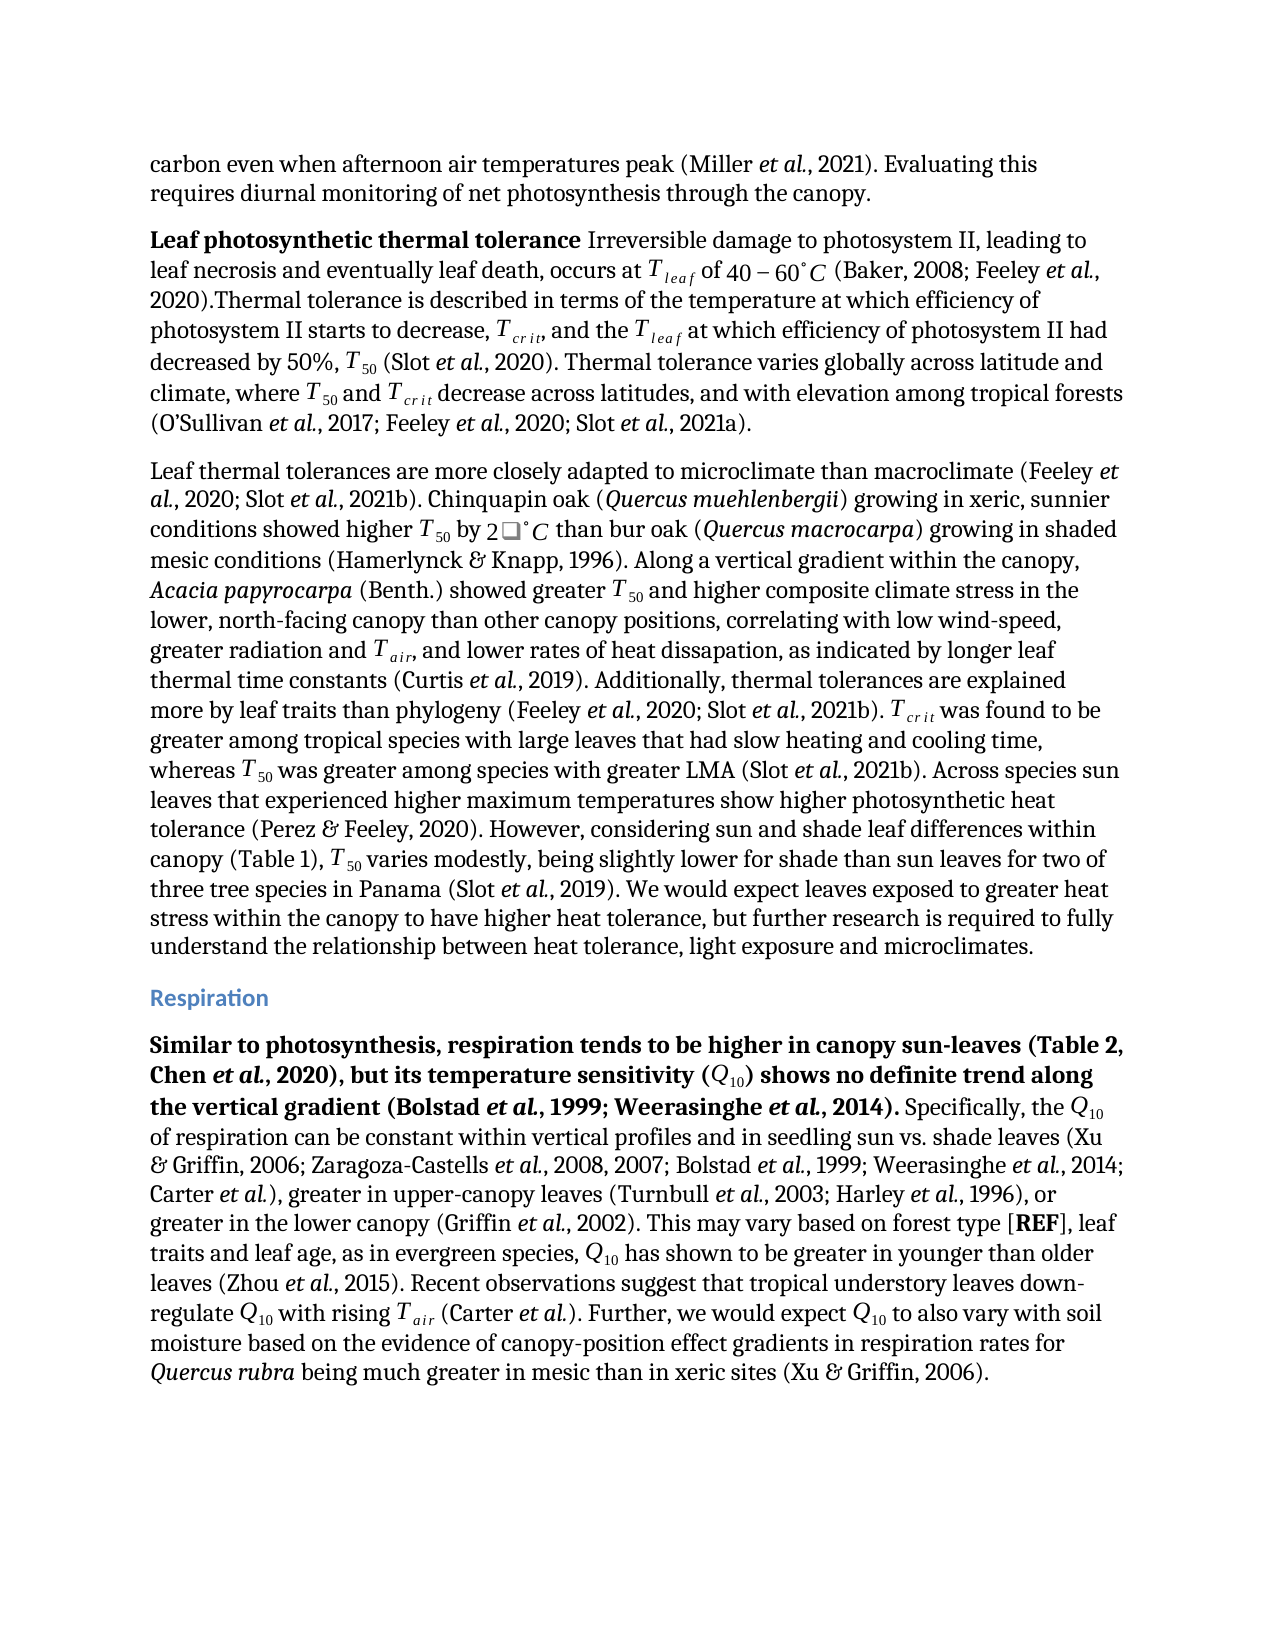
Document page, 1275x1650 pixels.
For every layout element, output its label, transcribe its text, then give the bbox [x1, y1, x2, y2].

text Leaf thermal tolerances are more closely adapted to microclimate than macroclimate (Feeley et al., 2020; Slot et al., 2021b). Chinquapin oak (Quercus muehlenbergii) growing in xeric, sunnier conditions showed higher by than bur oak (Quercus macrocarpa) growing in shaded mesic conditions (Hamerlynck & Knapp, 1996). Along a vertical gradient within the canopy, Acacia papyrocarpa (Benth.) showed greater and higher composite climate stress in the lower, north-facing canopy than other canopy positions, correlating with low wind-speed, greater radiation and , and lower rates of heat dissapation, as indicated by longer leaf thermal time constants (Curtis et al., 2019). Additionally, thermal tolerances are explained more by leaf traits than phylogeny (Feeley et al., 2020; Slot et al., 2021b). was found to be greater among tropical species with large leaves that had slow heating and cooling time, whereas was greater among species with greater LMA (Slot et al., 2021b). Across species sun leaves that experienced higher maximum temperatures show higher photosynthetic heat tolerance (Perez & Feeley, 2020). However, considering sun and shade leaf differences within canopy (Table 1), varies modestly, being slightly lower for shade than sun leaves for two of three tree species in Panama (Slot et al., 2019). We would expect leaves exposed to greater heat stress within the canopy to have higher heat tolerance, but further research is required to fully understand the relationship between heat tolerance, light exposure and microclimates. [150, 457, 1125, 961]
subtitle Respiration [150, 982, 1125, 1012]
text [150, 150, 1125, 207]
text Similar to photosynthesis, respiration tends to be higher in canopy sun-leaves (Table 2, Chen et al., 2020), but its temperature sensitivity () shows no definite trend along the vertical gradient (Bolstad et al., 1999; Weerasinghe et al., 2014). Specifically, the of respiration can be constant within vertical profiles and in seedling sun vs. shade leaves (Xu & Griffin, 2006; Zaragoza-Castells et al., 2008, 2007; Bolstad et al., 1999; Weerasinghe et al., 2014; Carter et al.), greater in upper-canopy leaves (Turnbull et al., 2003; Harley et al., 1996), or greater in the lower canopy (Griffin et al., 2002). This may vary based on forest type [REF], leaf traits and leaf age, as in evergreen species, has shown to be greater in younger than older leaves (Zhou et al., 2015). Recent observations suggest that tropical understory leaves down-regulate with rising (Carter et al.). Further, we would expect to also vary with soil moisture based on the evidence of canopy-position effect gradients in respiration rates for Quercus rubra being much greater in mesic than in xeric sites (Xu & Griffin, 2006). [150, 1031, 1125, 1387]
text Leaf photosynthetic thermal tolerance Irreversible damage to photosystem II, leading to leaf necrosis and eventually leaf death, occurs at of (Baker, 2008; Feeley et al., 2020).Thermal tolerance is described in terms of the temperature at which efficiency of photosystem II starts to decrease, , and the at which efficiency of photosystem II had decreased by 50%, (Slot et al., 2020). Thermal tolerance varies globally across latitude and climate, where and decrease across latitudes, and with elevation among tropical forests (O’Sullivan et al., 2017; Feeley et al., 2020; Slot et al., 2021a). [150, 226, 1125, 438]
